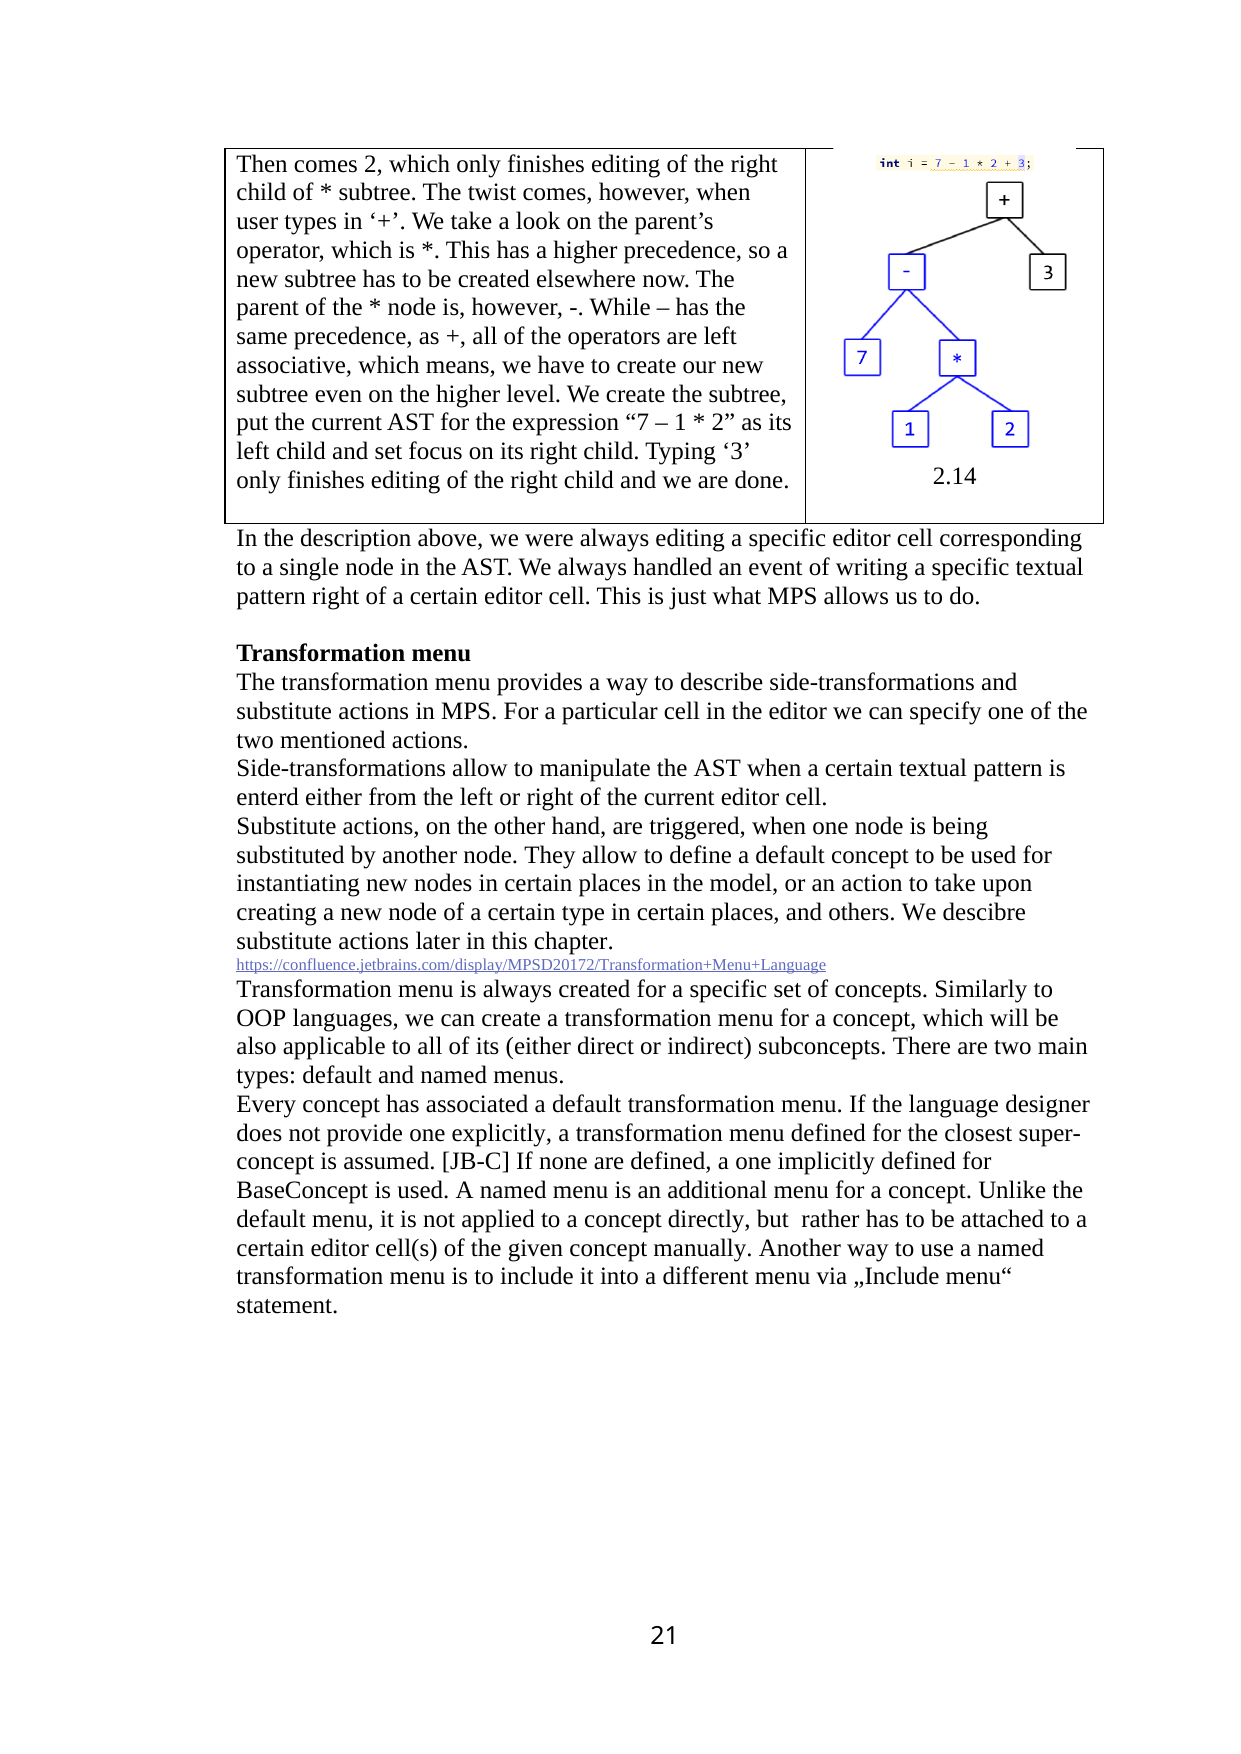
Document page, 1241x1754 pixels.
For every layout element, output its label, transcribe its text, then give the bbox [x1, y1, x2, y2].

table_cell 2.14 [806, 149, 1103, 522]
table_cell Then comes 2, which only finishes editing of the right child of * subtree. The twist comes, however, when user types in ‘+’. We take a look on the parent’s operator, which is *. This has a higher precedence, so a new subtree has to be created elsewhere now. The parent of the * node is, however, -. While – has the same precedence, as +, all of the operators are left associative, which means, we have to create our new subtree even on the higher level. We create the subtree, put the current AST for the expression “7 – 1 * 2” as its left child and set focus on its right child. Typing ‘3’ only finishes editing of the right child and we are done. [226, 149, 805, 522]
picture [833, 148, 1076, 461]
text Transformation menu [236, 638, 1092, 667]
text https://confluence.jetbrains.com/display/MPSD20172/Transformation+Menu+Language [236, 955, 1092, 974]
text The transformation menu provides a way to describe side-transformations and substitute actions in MPS. For a particular cell in the editor we can specify one of the two mentioned actions. [236, 667, 1092, 753]
text Every concept has associated a default transformation menu. If the language designer does not provide one explicitly, a transformation menu defined for the closest super-concept is assumed. [JB-C] If none are defined, a one implicitly defined for BaseConcept is used. A named menu is an additional menu for a concept. Unlike the default menu, it is not applied to a concept directly, but rather has to be attached to a certain editor cell(s) of the given concept manually. Another way to use a named transformation menu is to include it into a different menu via „Include menu“ statement. [236, 1089, 1092, 1319]
text Side-transformations allow to manipulate the AST when a certain textual pattern is enterd either from the left or right of the current editor cell. [236, 753, 1092, 811]
text Transformation menu is always created for a specific set of concepts. Similarly to OOP languages, we can create a transformation menu for a concept, which will be also applicable to all of its (either direct or indirect) subconcepts. There are two main types: default and named menus. [236, 974, 1092, 1089]
text Substitute actions, on the other hand, are triggered, when one node is being substituted by another node. They allow to define a default concept to be used for instantiating new nodes in certain places in the model, or an action to take upon creating a new node of a certain type in certain places, and others. We descibre substitute actions later in this chapter. [236, 811, 1092, 955]
text In the description above, we were always editing a specific editor cell corresponding to a single node in the AST. We always handled an event of writing a specific textual pattern right of a certain editor cell. This is just what MPS allows us to do. [236, 524, 1092, 610]
